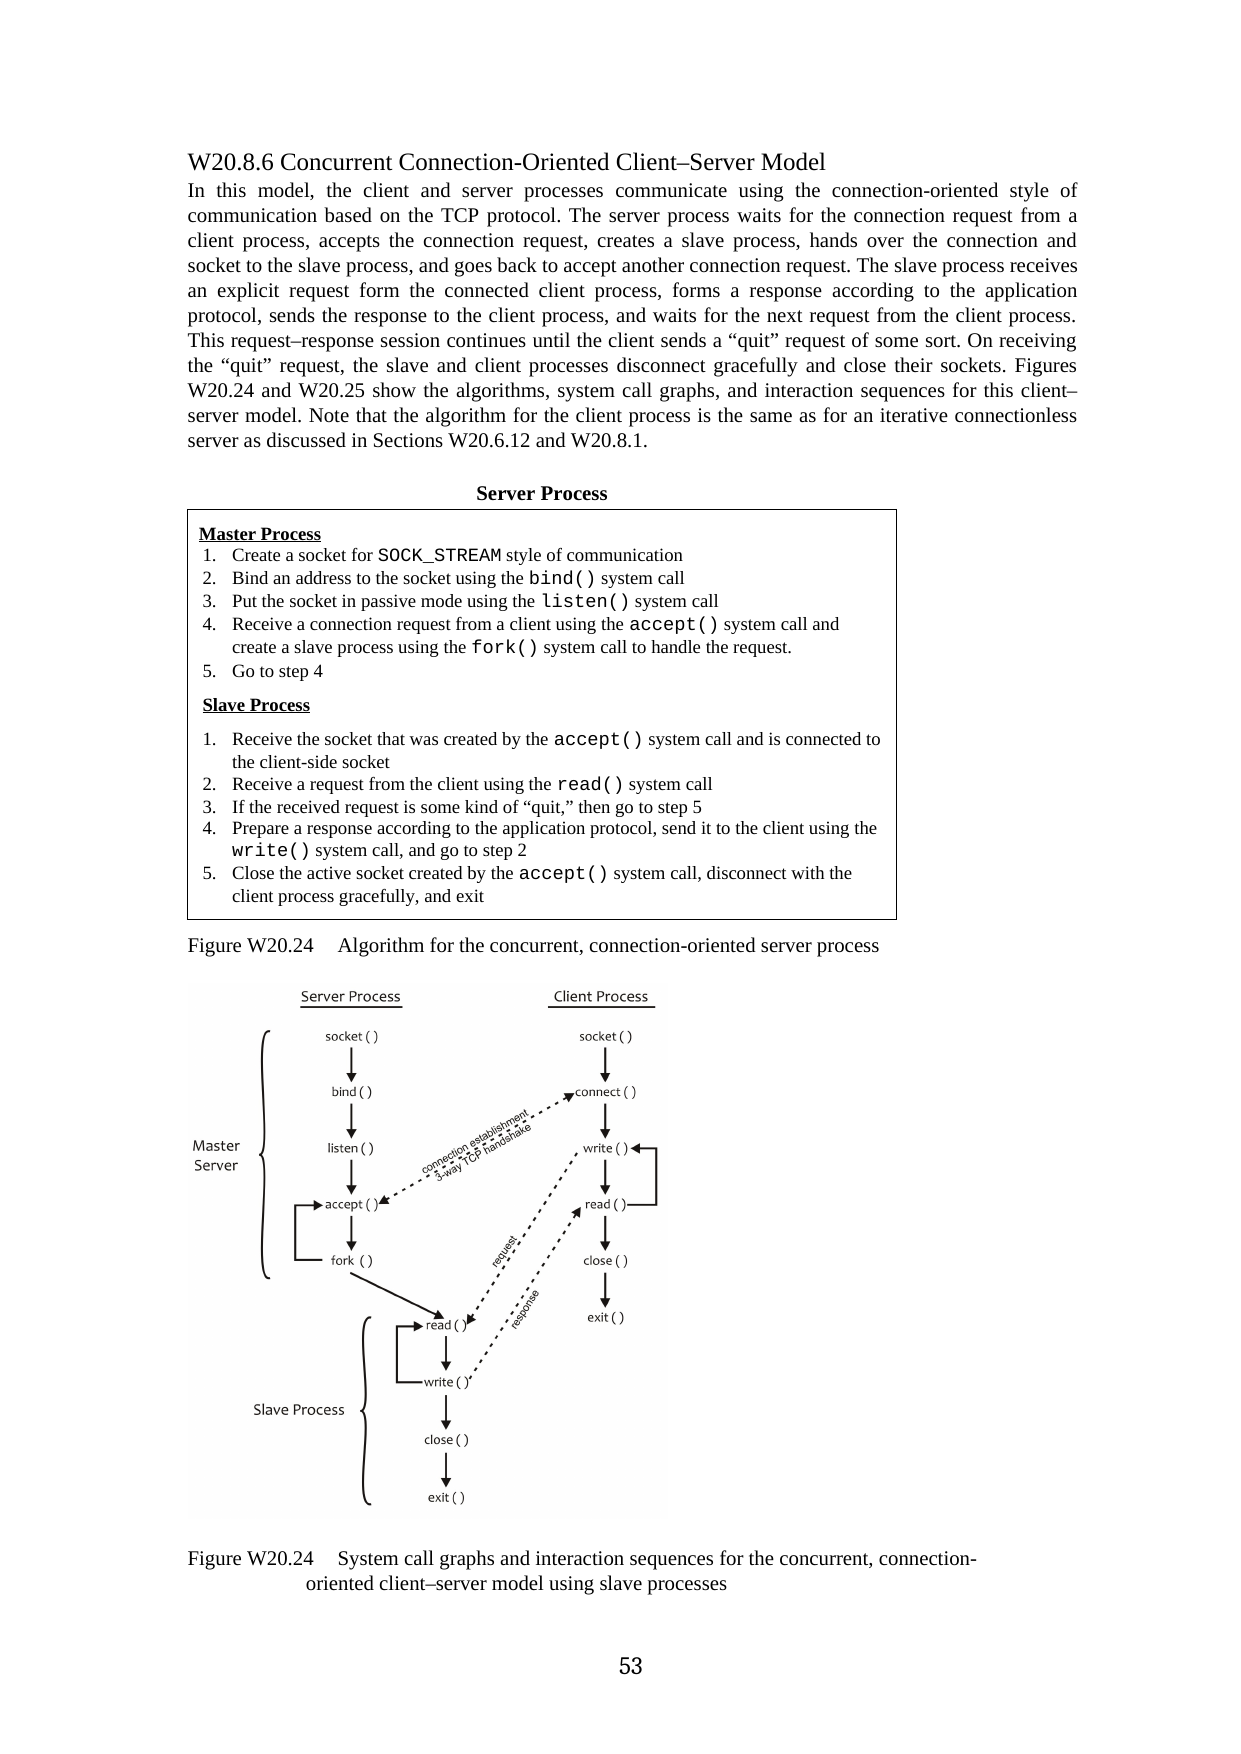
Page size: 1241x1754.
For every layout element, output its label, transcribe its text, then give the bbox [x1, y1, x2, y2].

table_header Server Process [188, 481, 896, 509]
text In this model, the client and server processes communicate using the connection-oriented style of communication based on the TCP protocol. The server process waits for the connection request from a client process, accepts the connection request, creates a slave process, hands over the connection and socket to the slave process, and goes back to accept another connection request. The slave process receives an explicit request form the connected client process, forms a response according to the application protocol, sends the response to the client process, and waits for the next request from the client process. This request–response session continues until the client sends a “quit” request of some sort. On receiving the “quit” request, the slave and client processes disconnect gracefully and close their sockets. Figures W20.24 and W20.25 show the algorithms, system call graphs, and interaction sequences for this client–server model. Note that the algorithm for the client process is the same as for an iterative connectionless server as discussed in Sections W20.6.12 and W20.8.1. [187, 177, 1078, 452]
text W20.8.6 Concurrent Connection-Oriented Client–Server Model [187, 150, 1078, 175]
text Figure W20.24 Algorithm for the concurrent, connection-oriented server process [187, 932, 1059, 957]
text Figure W20.24 System call graphs and interaction sequences for the concurrent, connection-oriented client–server model using slave processes [187, 1546, 1030, 1596]
table_cell Master Process Create a socket for SOCK_STREAM style of communication Bind an address to the socket using the bind() system call Put the socket in passive mode using the listen() system call Receive a connection request from a client using the accept() system call and create a slave process using the fork() system call to handle the request. Go to step 4 Slave Process Receive the socket that was created by the accept() system call and is connected to the client-side socket Receive a request from the client using the read() system call If the received request is some kind of “quit,” then go to step 5 Prepare a response according to the application protocol, send it to the client using the write() system call, and go to step 2 Close the active socket created by the accept() system call, disconnect with the client process gracefully, and exit [188, 510, 896, 919]
picture [187, 983, 668, 1519]
